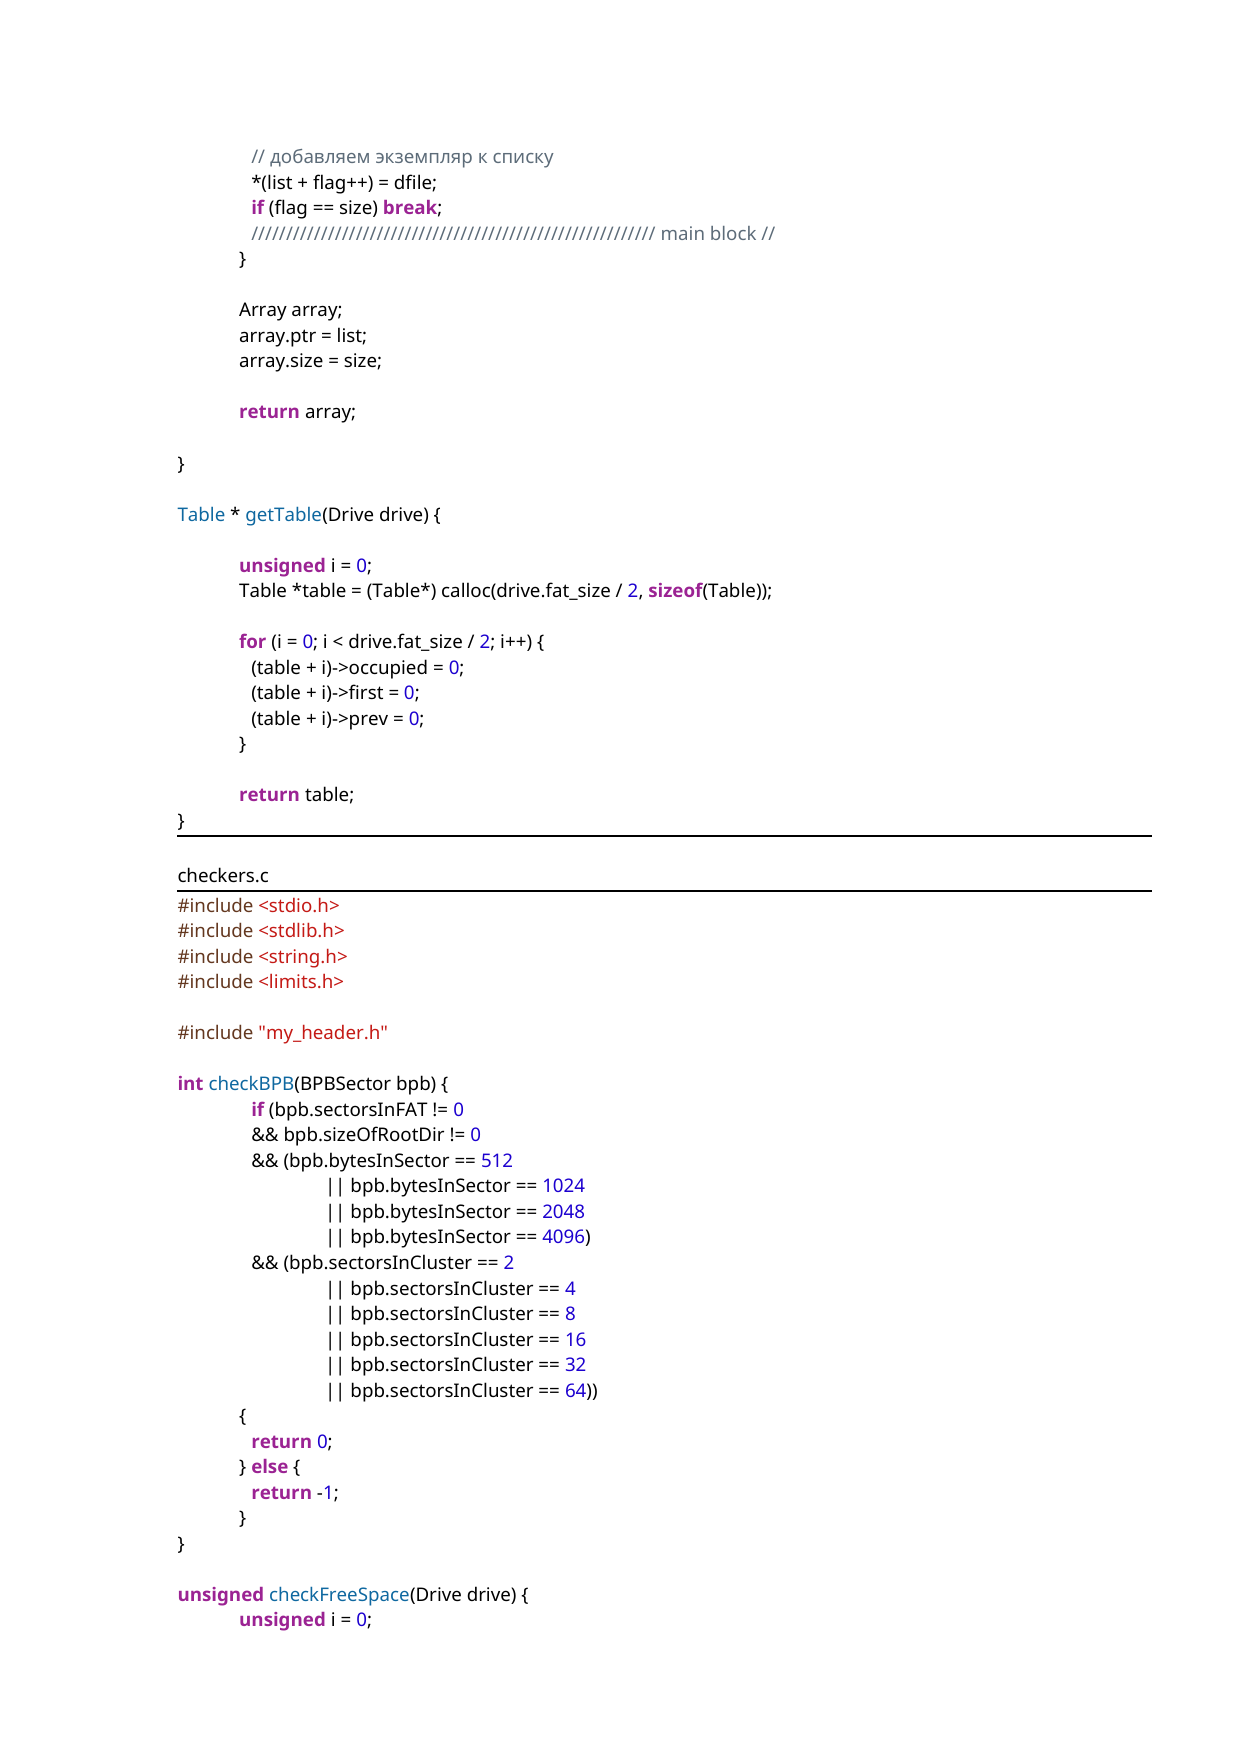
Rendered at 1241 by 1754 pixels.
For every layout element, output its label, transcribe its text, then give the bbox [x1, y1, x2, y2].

text } [177, 246, 1152, 271]
text #include <string.h> [177, 943, 1152, 969]
text || bpb.sectorsInCluster == 8 [177, 1300, 1152, 1326]
text if (bpb.sectorsInFAT != 0 [177, 1096, 1152, 1122]
text } [177, 807, 1152, 835]
text (table + i)->occupied = 0; [177, 654, 1152, 679]
text array.ptr = list; [177, 322, 1152, 348]
text || bpb.sectorsInCluster == 64)) [177, 1377, 1152, 1402]
text #include <limits.h> [177, 969, 1152, 994]
text } [177, 1530, 1152, 1556]
text || bpb.bytesInSector == 1024 [177, 1173, 1152, 1198]
text } [177, 731, 1152, 756]
text Array array; [177, 297, 1152, 322]
text int checkBPB(BPBSector bpb) { [177, 1071, 1152, 1096]
text #include <stdlib.h> [177, 918, 1152, 943]
text (table + i)->prev = 0; [177, 705, 1152, 731]
text { [177, 1402, 1152, 1428]
text } [177, 1504, 1152, 1530]
text #include <stdio.h> [177, 892, 1152, 918]
text && (bpb.sectorsInCluster == 2 [177, 1249, 1152, 1275]
text || bpb.bytesInSector == 2048 [177, 1198, 1152, 1224]
text if (flag == size) break; [177, 195, 1152, 220]
text unsigned i = 0; [177, 1607, 1152, 1632]
text || bpb.sectorsInCluster == 4 [177, 1275, 1152, 1300]
text for (i = 0; i < drive.fat_size / 2; i++) { [177, 628, 1152, 654]
text return 0; [177, 1428, 1152, 1453]
text #include "my_header.h" [177, 1020, 1152, 1045]
text Table * getTable(Drive drive) { [177, 501, 1152, 526]
text checkers.c [177, 862, 1152, 890]
text array.size = size; [177, 348, 1152, 373]
text ////////////////////////////////////////////////////////// main block // [177, 220, 1152, 246]
text return -1; [177, 1479, 1152, 1504]
text *(list + flag++) = dfile; [177, 169, 1152, 195]
text (table + i)->first = 0; [177, 679, 1152, 705]
text return table; [177, 782, 1152, 807]
text } [177, 450, 1152, 475]
text || bpb.sectorsInCluster == 16 [177, 1326, 1152, 1351]
text Table *table = (Table*) calloc(drive.fat_size / 2, sizeof(Table)); [177, 577, 1152, 603]
text || bpb.bytesInSector == 4096) [177, 1224, 1152, 1249]
text && bpb.sizeOfRootDir != 0 [177, 1122, 1152, 1147]
text && (bpb.bytesInSector == 512 [177, 1147, 1152, 1173]
text return array; [177, 399, 1152, 424]
text unsigned i = 0; [177, 552, 1152, 577]
text || bpb.sectorsInCluster == 32 [177, 1351, 1152, 1377]
text // добавляем экземпляр к списку [177, 144, 1152, 169]
text unsigned checkFreeSpace(Drive drive) { [177, 1581, 1152, 1607]
text } else { [177, 1453, 1152, 1479]
